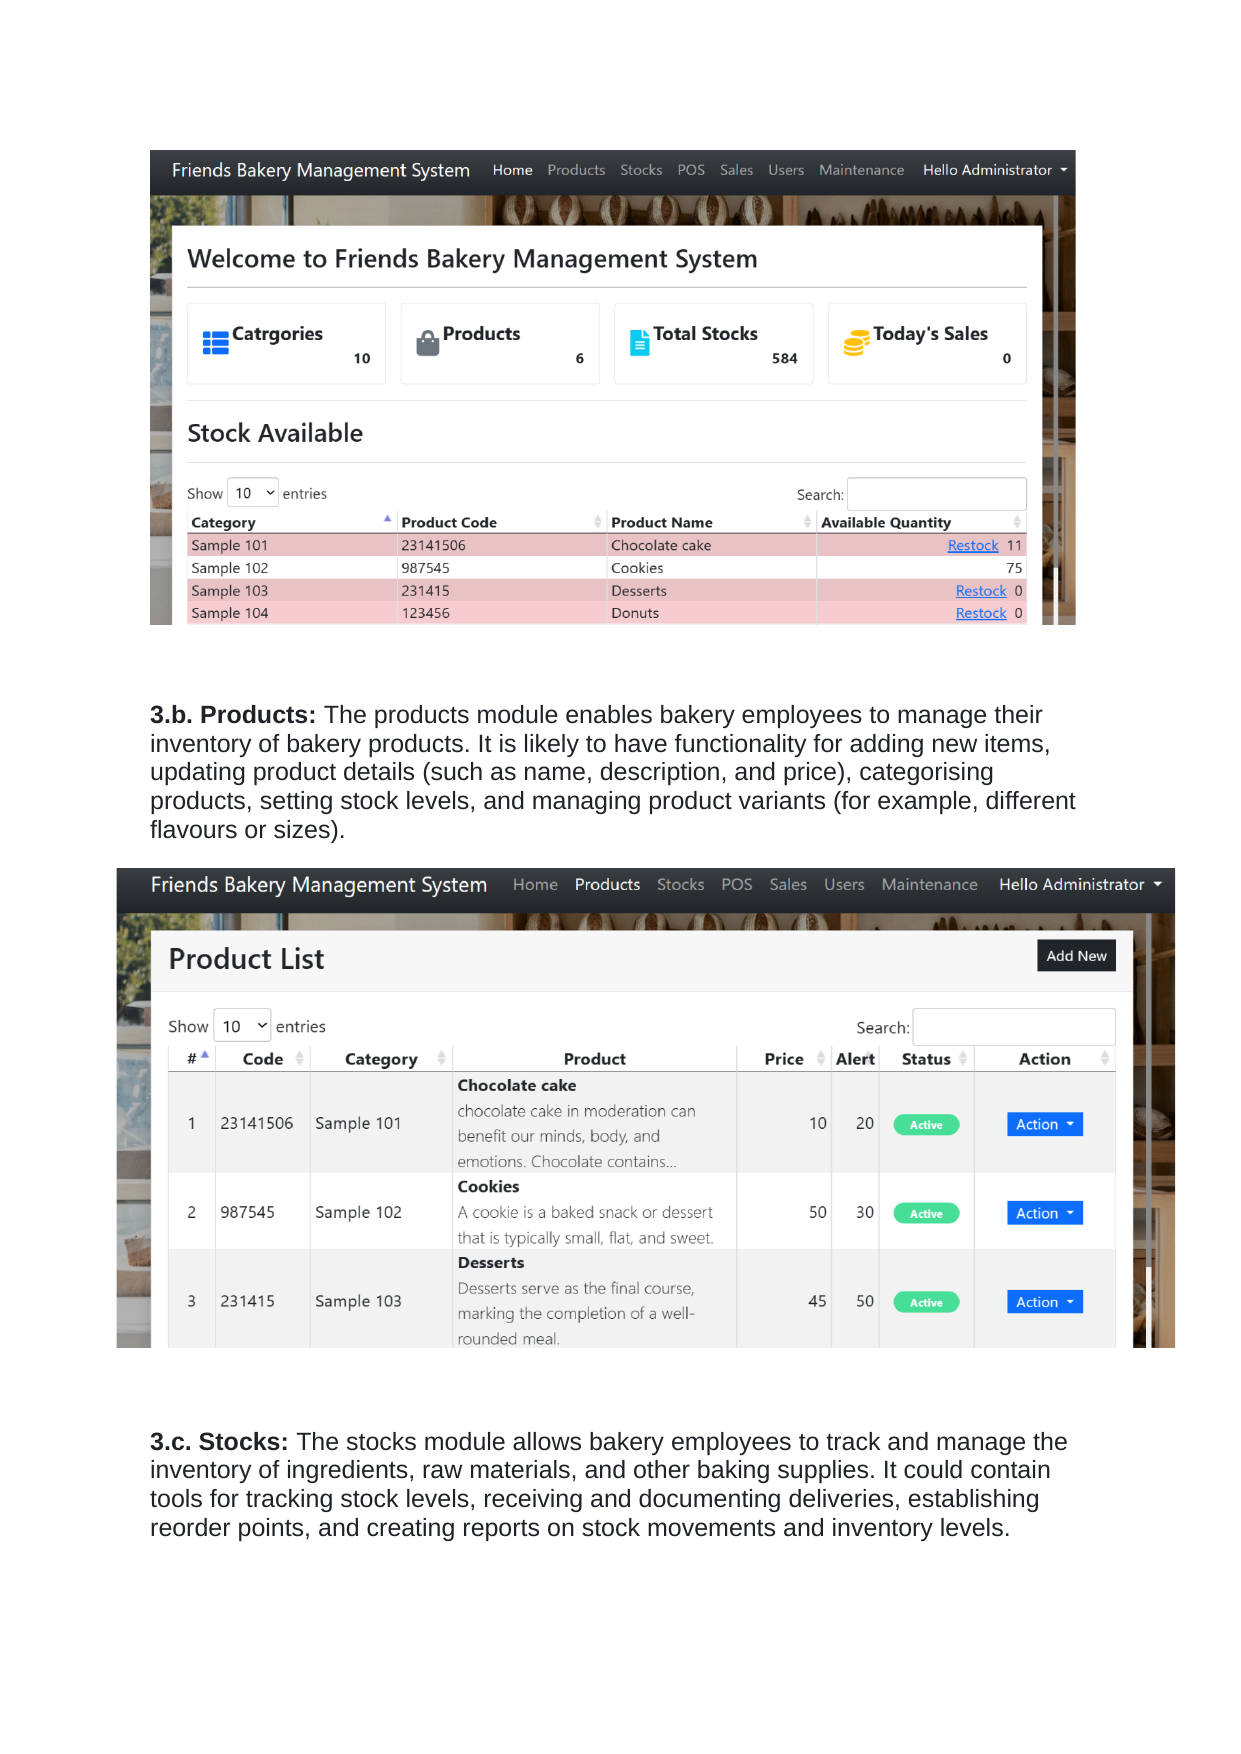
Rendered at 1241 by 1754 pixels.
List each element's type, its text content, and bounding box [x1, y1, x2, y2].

picture [116, 868, 1176, 1348]
picture [150, 150, 1076, 625]
text 3.c. Stocks: The stocks module allows bakery employees to track and manage the inventory of ingredients, raw materials, and other baking supplies. It could contain tools for tracking stock levels, receiving and documenting deliveries, establishing reorder points, and creating reports on stock movements and inventory levels. [150, 1426, 1090, 1541]
text 3.b. Products: The products module enables bakery employees to manage their inventory of bakery products. It is likely to have functionality for adding new items, updating product details (such as name, description, and price), categorising products, setting stock levels, and managing product variants (for example, different flavours or sizes). [150, 700, 1090, 843]
